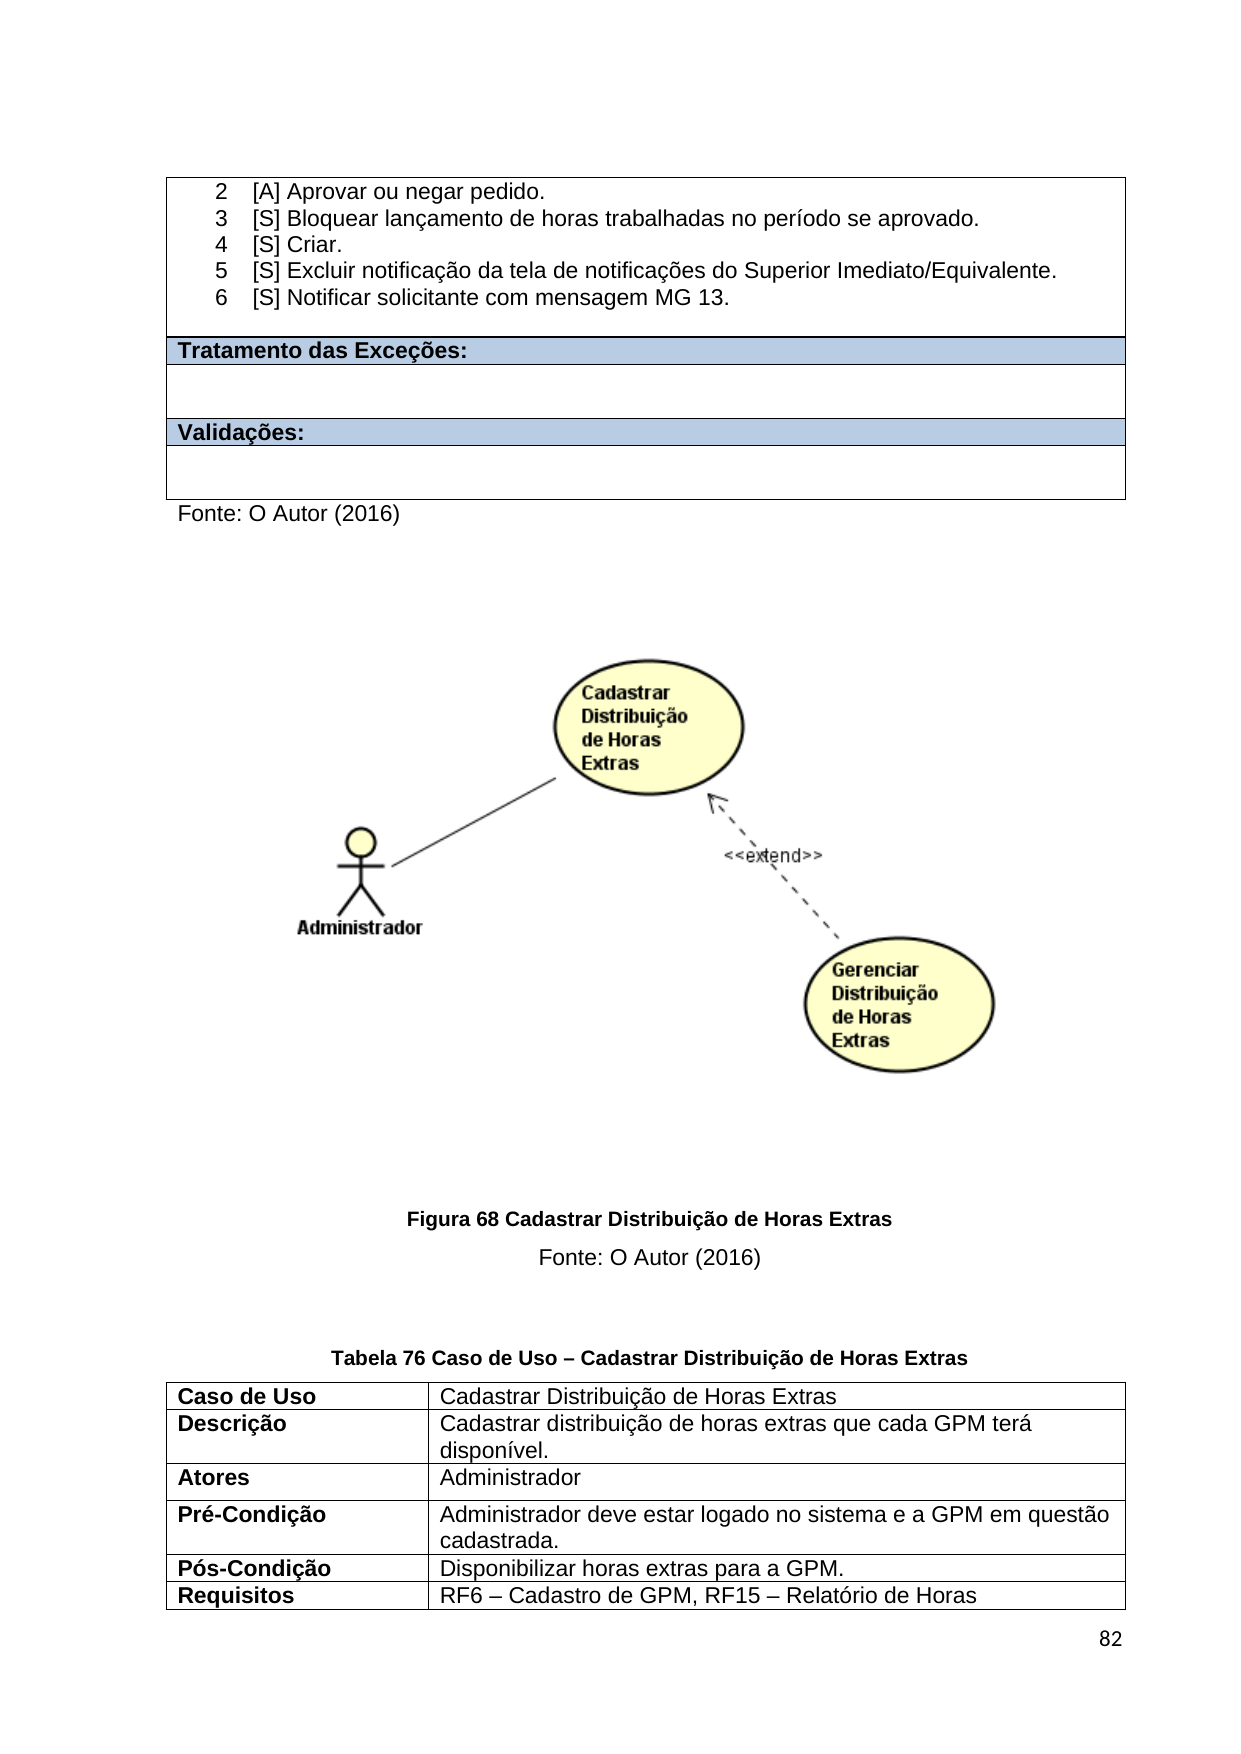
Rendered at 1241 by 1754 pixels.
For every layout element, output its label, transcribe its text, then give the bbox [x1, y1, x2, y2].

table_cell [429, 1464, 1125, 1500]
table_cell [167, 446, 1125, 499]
text Fonte: O Autor (2016) [177, 1243, 1122, 1270]
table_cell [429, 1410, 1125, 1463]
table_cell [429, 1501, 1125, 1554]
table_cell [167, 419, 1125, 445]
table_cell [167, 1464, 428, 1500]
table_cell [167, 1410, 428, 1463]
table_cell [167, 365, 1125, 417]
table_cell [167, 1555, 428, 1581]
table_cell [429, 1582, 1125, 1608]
text Figura 68 Cadastrar Distribuição de Horas Extras [177, 1207, 1122, 1231]
text Fonte: O Autor (2016) [177, 500, 1122, 526]
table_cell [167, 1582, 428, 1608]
picture [265, 601, 1034, 1182]
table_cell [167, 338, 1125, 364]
text Tabela 76 Caso de Uso – Cadastrar Distribuição de Horas Extras [177, 1346, 1122, 1369]
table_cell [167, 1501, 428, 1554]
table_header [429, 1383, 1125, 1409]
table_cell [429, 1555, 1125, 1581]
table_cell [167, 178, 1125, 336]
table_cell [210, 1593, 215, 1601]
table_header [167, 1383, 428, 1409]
